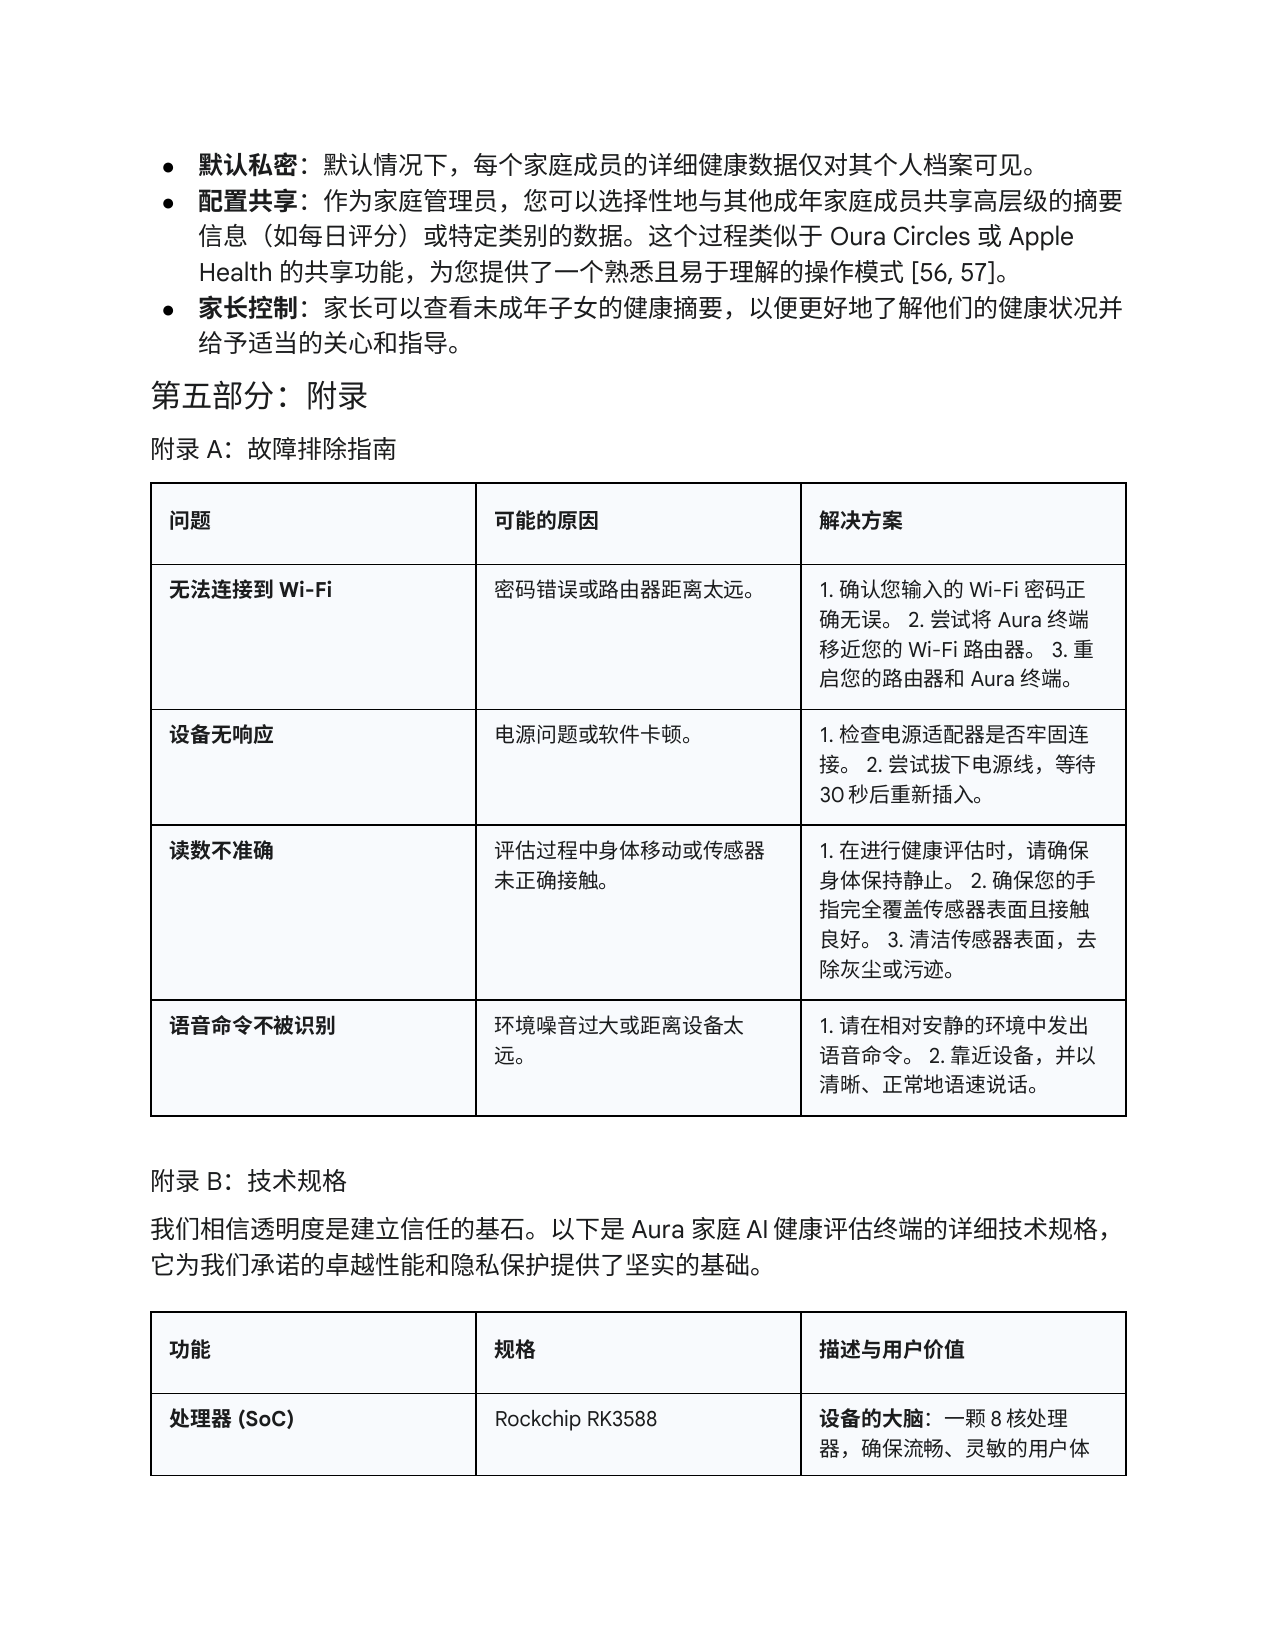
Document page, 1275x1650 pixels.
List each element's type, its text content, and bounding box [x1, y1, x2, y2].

table_header 解决方案 [802, 484, 1125, 563]
table_cell 1. 检查电源适配器是否牢固连接。 2. 尝试拔下电源线，等待30秒后重新插入。 [802, 710, 1125, 824]
text 我们相信透明度是建立信任的基石。以下是 Aura 家庭AI健康评估终端的详细技术规格，它为我们承诺的卓越性能和隐私保护提供了坚实的基础。 [150, 1215, 1125, 1282]
table_header 功能 [152, 1313, 475, 1392]
table_cell 评估过程中身体移动或传感器未正确接触。 [477, 826, 800, 999]
table_header 问题 [152, 484, 475, 563]
subtitle 附录 B：技术规格 [150, 1167, 1125, 1198]
table_cell 设备无响应 [152, 710, 475, 824]
table_cell 无法连接到 Wi-Fi [152, 565, 475, 709]
table_cell 1. 请在相对安静的环境中发出语音命令。 2. 靠近设备，并以清晰、正常地语速说话。 [802, 1001, 1125, 1115]
table_header 描述与用户价值 [802, 1313, 1125, 1392]
table_cell 读数不准确 [152, 826, 475, 999]
subtitle 第五部分：附录 [150, 377, 1125, 416]
list 家长控制：家长可以查看未成年子女的健康摘要，以便更好地了解他们的健康状况并给予适当的关心和指导。 [161, 293, 1125, 360]
table_cell 1. 确认您输入的 Wi-Fi 密码正确无误。 2. 尝试将 Aura 终端移近您的 Wi-Fi 路由器。 3. 重启您的路由器和 Aura 终端。 [802, 565, 1125, 709]
table_cell 1. 在进行健康评估时，请确保身体保持静止。 2. 确保您的手指完全覆盖传感器表面且接触良好。 3. 清洁传感器表面，去除灰尘或污迹。 [802, 826, 1125, 999]
table_cell Rockchip RK3588 [477, 1394, 800, 1475]
table_header 规格 [477, 1313, 800, 1392]
table_cell 处理器 (SoC) [152, 1394, 475, 1475]
table_cell 语音命令不被识别 [152, 1001, 475, 1115]
list 配置共享：作为家庭管理员，您可以选择性地与其他成年家庭成员共享高层级的摘要信息（如每日评分）或特定类别的数据。这个过程类似于 Oura Circles 或 Apple Health 的共享功能，为您提供了一个熟悉且易于理解的操作模式 [56, 57]。 [161, 186, 1125, 288]
table_header 可能的原因 [477, 484, 800, 563]
subtitle 附录 A：故障排除指南 [150, 434, 1125, 465]
table_cell 环境噪音过大或距离设备太远。 [477, 1001, 800, 1115]
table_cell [802, 1394, 1125, 1475]
table_cell 电源问题或软件卡顿。 [477, 710, 800, 824]
table_cell 密码错误或路由器距离太远。 [477, 565, 800, 709]
list 默认私密：默认情况下，每个家庭成员的详细健康数据仅对其个人档案可见。 [161, 150, 1125, 181]
